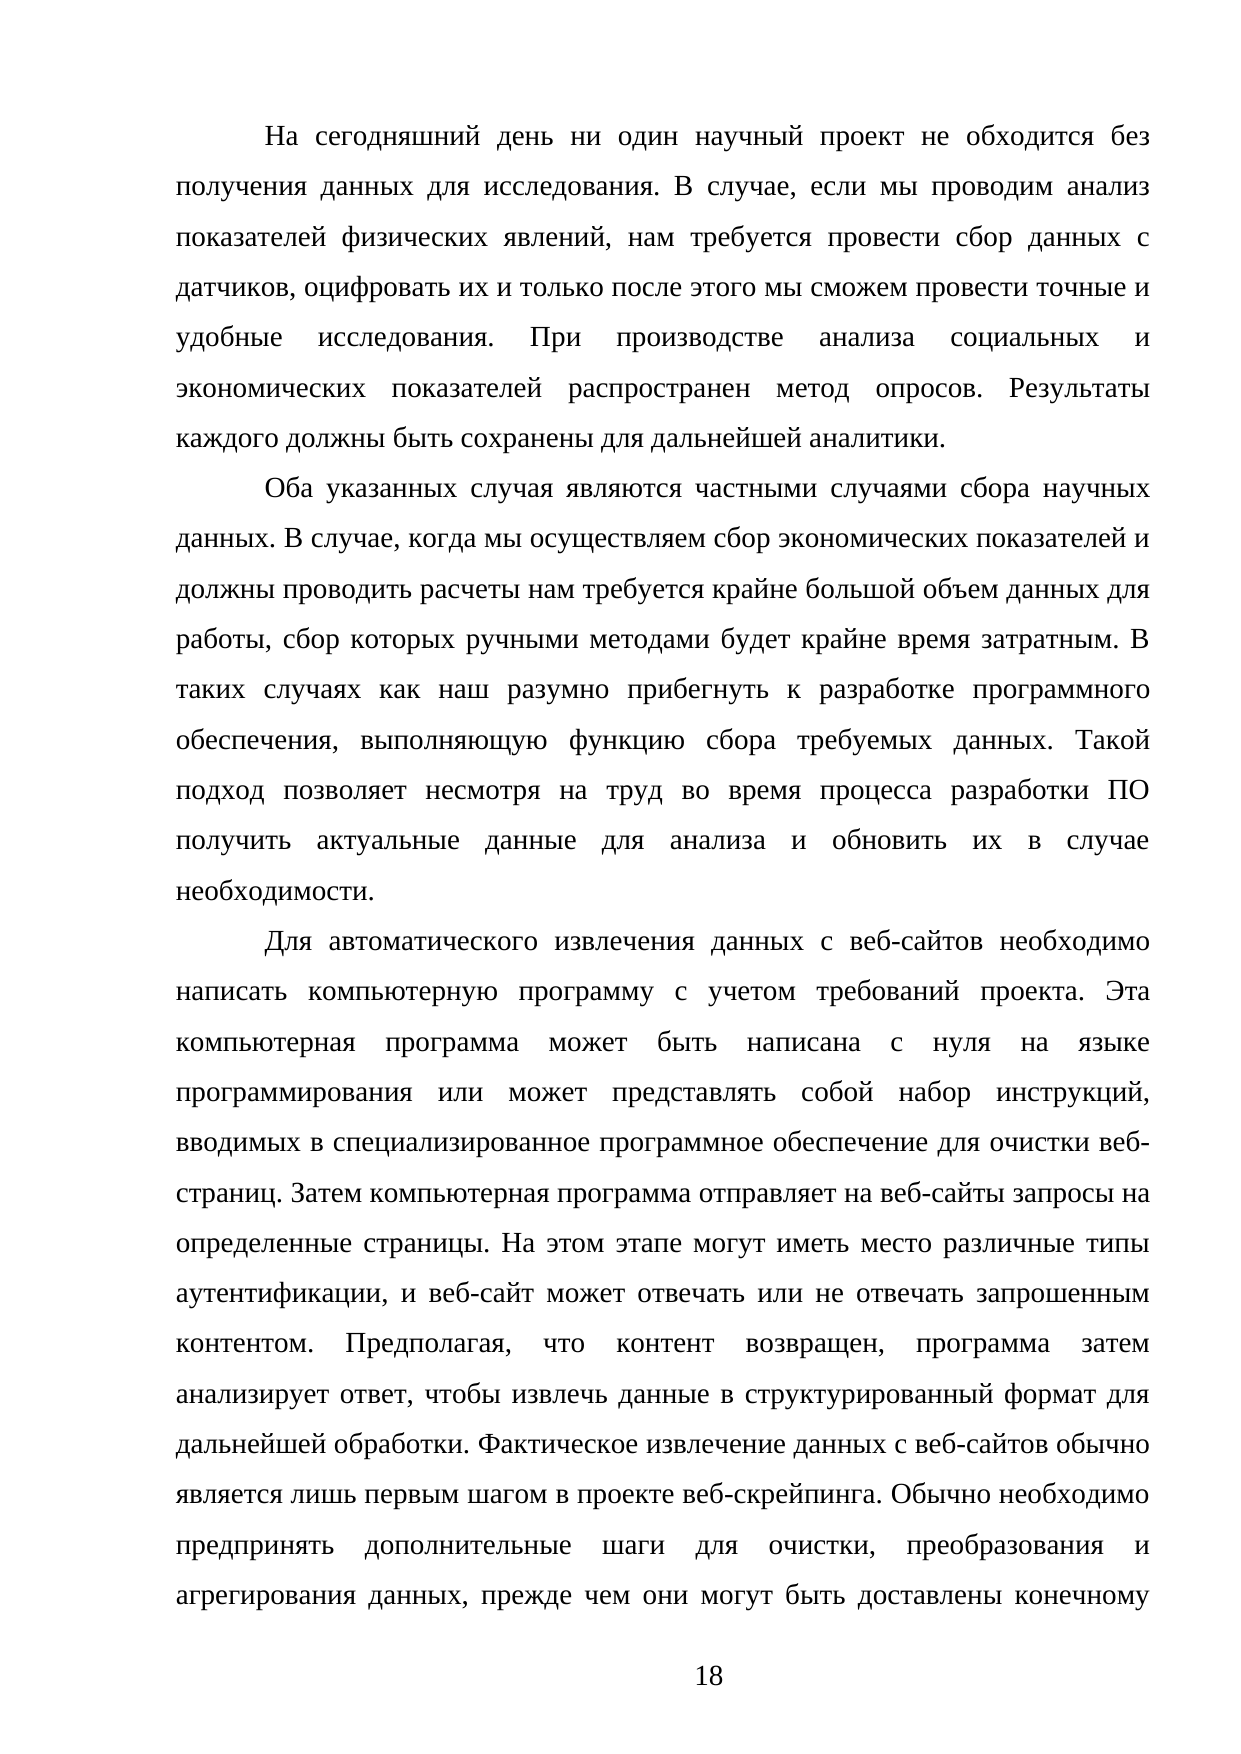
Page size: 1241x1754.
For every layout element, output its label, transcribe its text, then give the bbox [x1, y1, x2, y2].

text Оба указанных случая являются частными случаями сбора научных данных. В случае, когда мы осуществляем сбор экономических показателей и должны проводить расчеты нам требуется крайне большой объем данных для работы, сбор которых ручными методами будет крайне время затратным. В таких случаях как наш разумно прибегнуть к разработке программного обеспечения, выполняющую функцию сбора требуемых данных. Такой подход позволяет несмотря на труд во время процесса разработки ПО получить актуальные данные для анализа и обновить их в случае необходимости. [176, 470, 1151, 906]
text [176, 923, 1151, 1611]
text На сегодняшний день ни один научный проект не обходится без получения данных для исследования. В случае, если мы проводим анализ показателей физических явлений, нам требуется провести сбор данных с датчиков, оцифровать их и только после этого мы сможем провести точные и удобные исследования. При производстве анализа социальных и экономических показателей распространен метод опросов. Результаты каждого должны быть сохранены для дальнейшей аналитики. [176, 118, 1151, 453]
